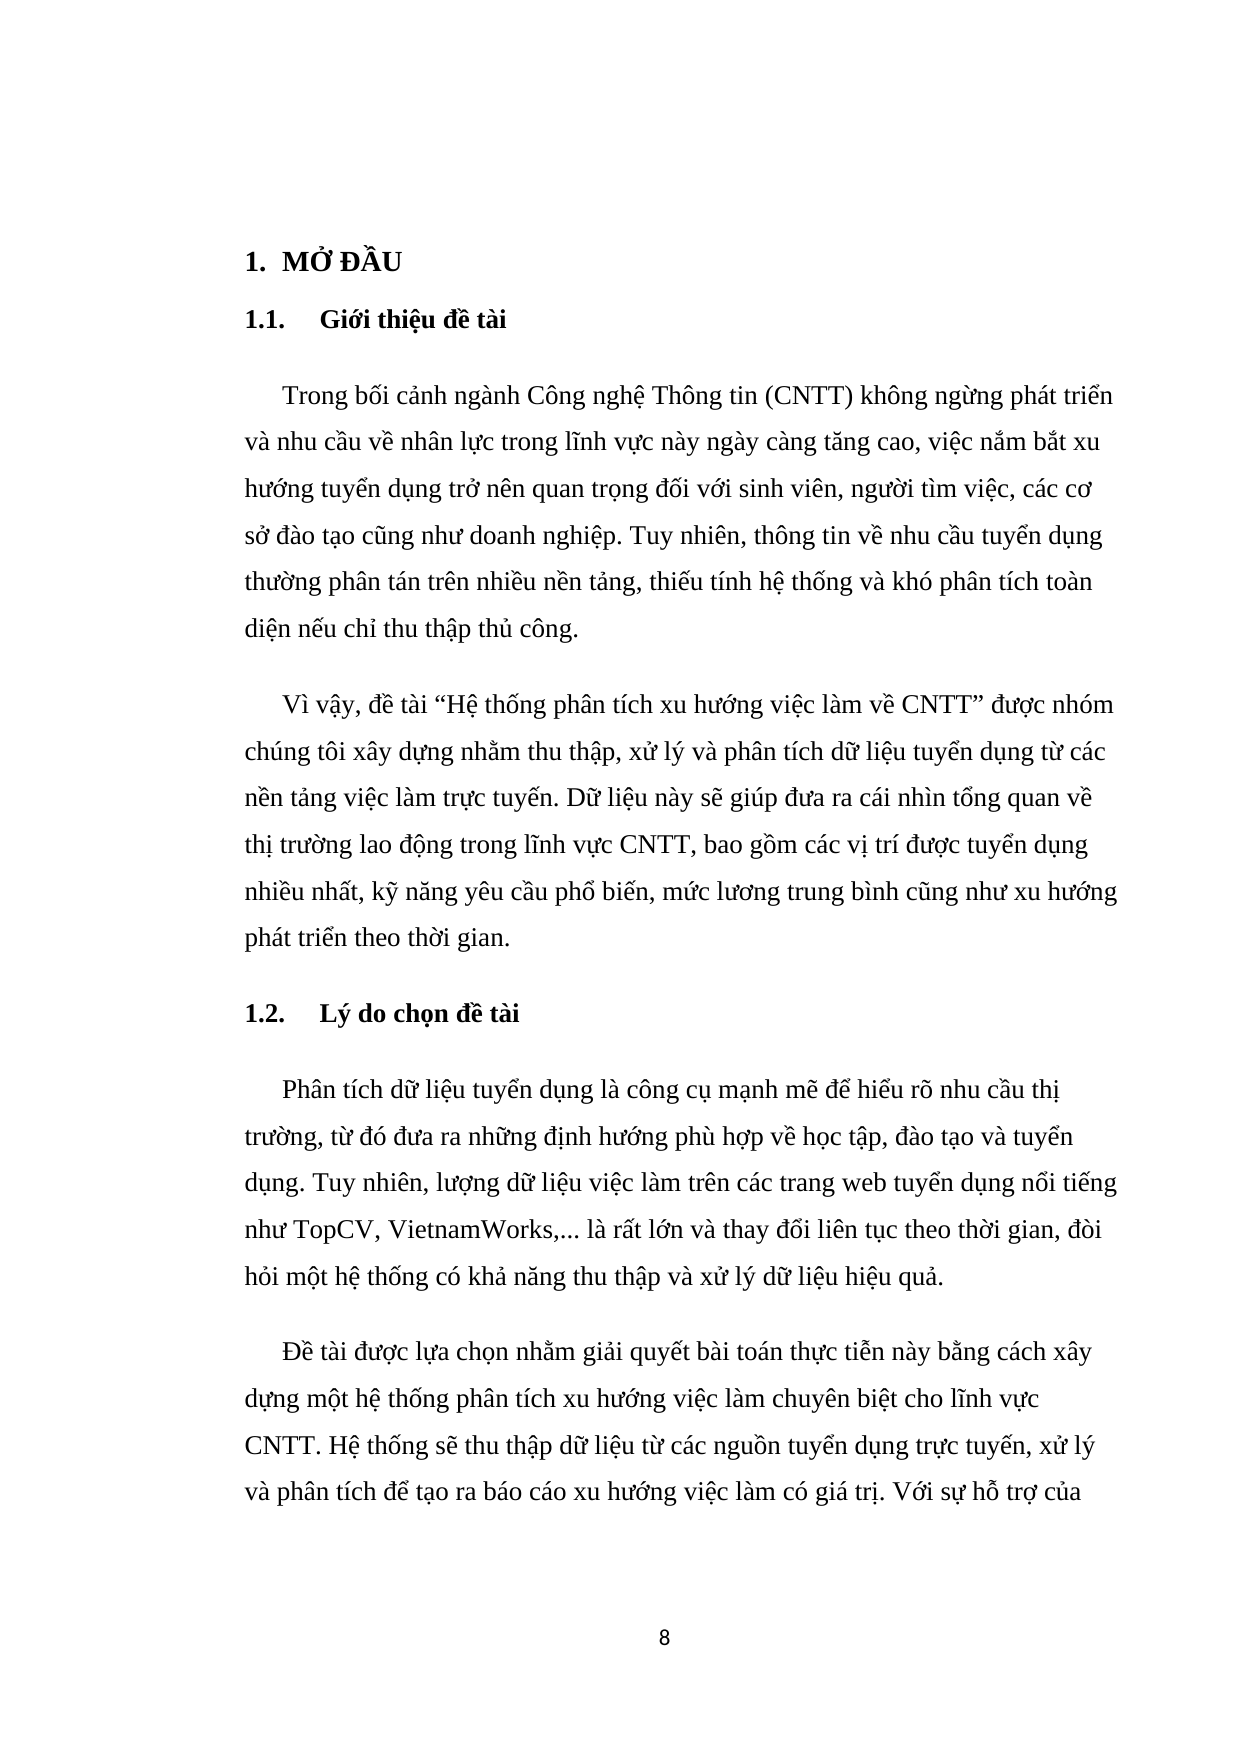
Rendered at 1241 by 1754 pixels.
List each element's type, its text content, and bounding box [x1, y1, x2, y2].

list Lý do chọn đề tài [244, 997, 1122, 1028]
subtitle MỞ ĐẦU [244, 244, 1122, 278]
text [244, 1335, 1122, 1507]
list Giới thiệu đề tài [244, 303, 1122, 334]
text Phân tích dữ liệu tuyển dụng là công cụ mạnh mẽ để hiểu rõ nhu cầu thị trường, từ đó đưa ra những định hướng phù hợp về học tập, đào tạo và tuyển dụng. Tuy nhiên, lượng dữ liệu việc làm trên các trang web tuyển dụng nổi tiếng như TopCV, VietnamWorks,... là rất lớn và thay đổi liên tục theo thời gian, đòi hỏi một hệ thống có khả năng thu thập và xử lý dữ liệu hiệu quả. [244, 1073, 1122, 1291]
text Trong bối cảnh ngành Công nghệ Thông tin (CNTT) không ngừng phát triển và nhu cầu về nhân lực trong lĩnh vực này ngày càng tăng cao, việc nắm bắt xu hướng tuyển dụng trở nên quan trọng đối với sinh viên, người tìm việc, các cơ sở đào tạo cũng như doanh nghiệp. Tuy nhiên, thông tin về nhu cầu tuyển dụng thường phân tán trên nhiều nền tảng, thiếu tính hệ thống và khó phân tích toàn diện nếu chỉ thu thập thủ công. [244, 379, 1122, 643]
text Vì vậy, đề tài “Hệ thống phân tích xu hướng việc làm về CNTT” được nhóm chúng tôi xây dựng nhằm thu thập, xử lý và phân tích dữ liệu tuyển dụng từ các nền tảng việc làm trực tuyến. Dữ liệu này sẽ giúp đưa ra cái nhìn tổng quan về thị trường lao động trong lĩnh vực CNTT, bao gồm các vị trí được tuyển dụng nhiều nhất, kỹ năng yêu cầu phổ biến, mức lương trung bình cũng như xu hướng phát triển theo thời gian. [244, 688, 1122, 952]
